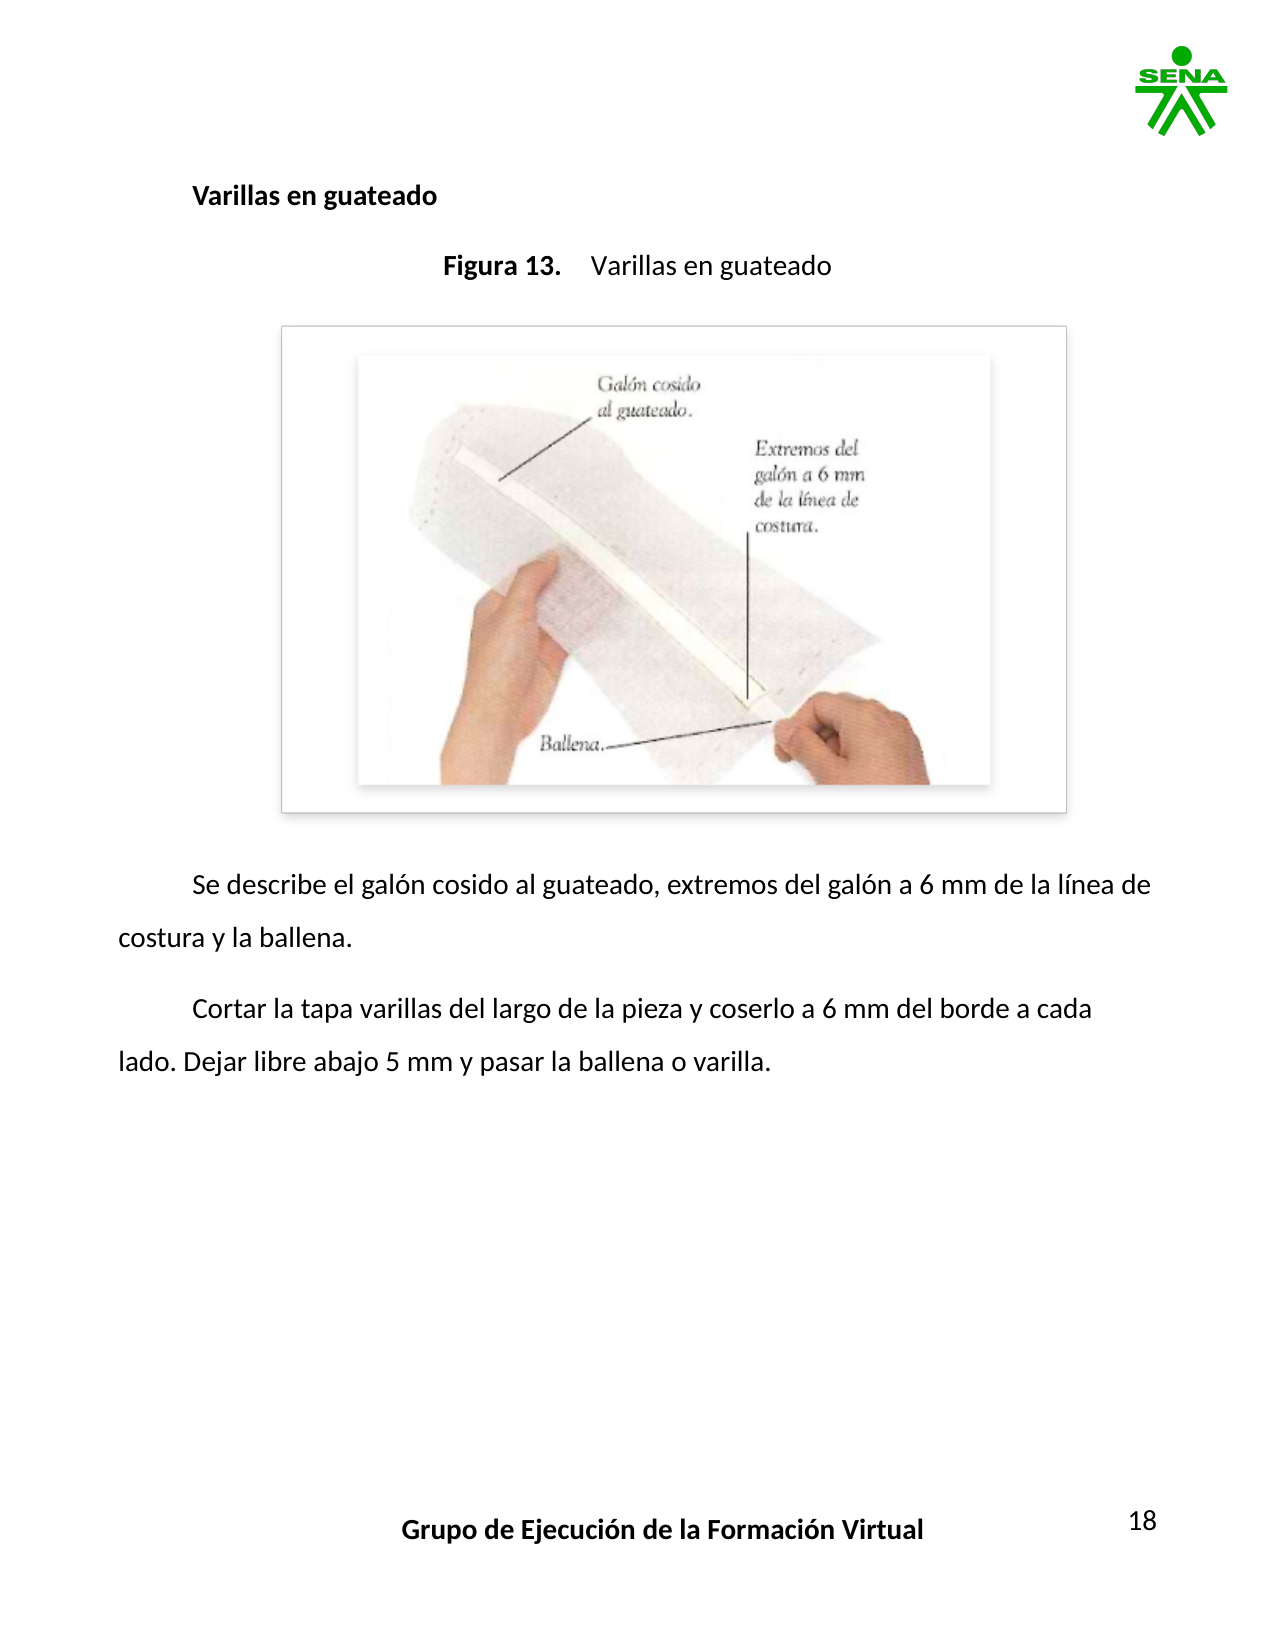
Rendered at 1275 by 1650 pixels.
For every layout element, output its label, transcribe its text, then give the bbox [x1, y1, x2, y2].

text Cortar la tapa varillas del largo de la pieza y coserlo a 6 mm del borde a cada lado. Dejar libre abajo 5 mm y pasar la ballena o varilla. [118, 990, 1157, 1079]
text Varillas en guateado [118, 177, 1157, 213]
picture [268, 317, 1081, 832]
text Se describe el galón cosido al guateado, extremos del galón a 6 mm de la línea de costura y la ballena. [118, 866, 1157, 955]
picture [1135, 46, 1228, 136]
text Varillas en guateado [118, 247, 1157, 283]
